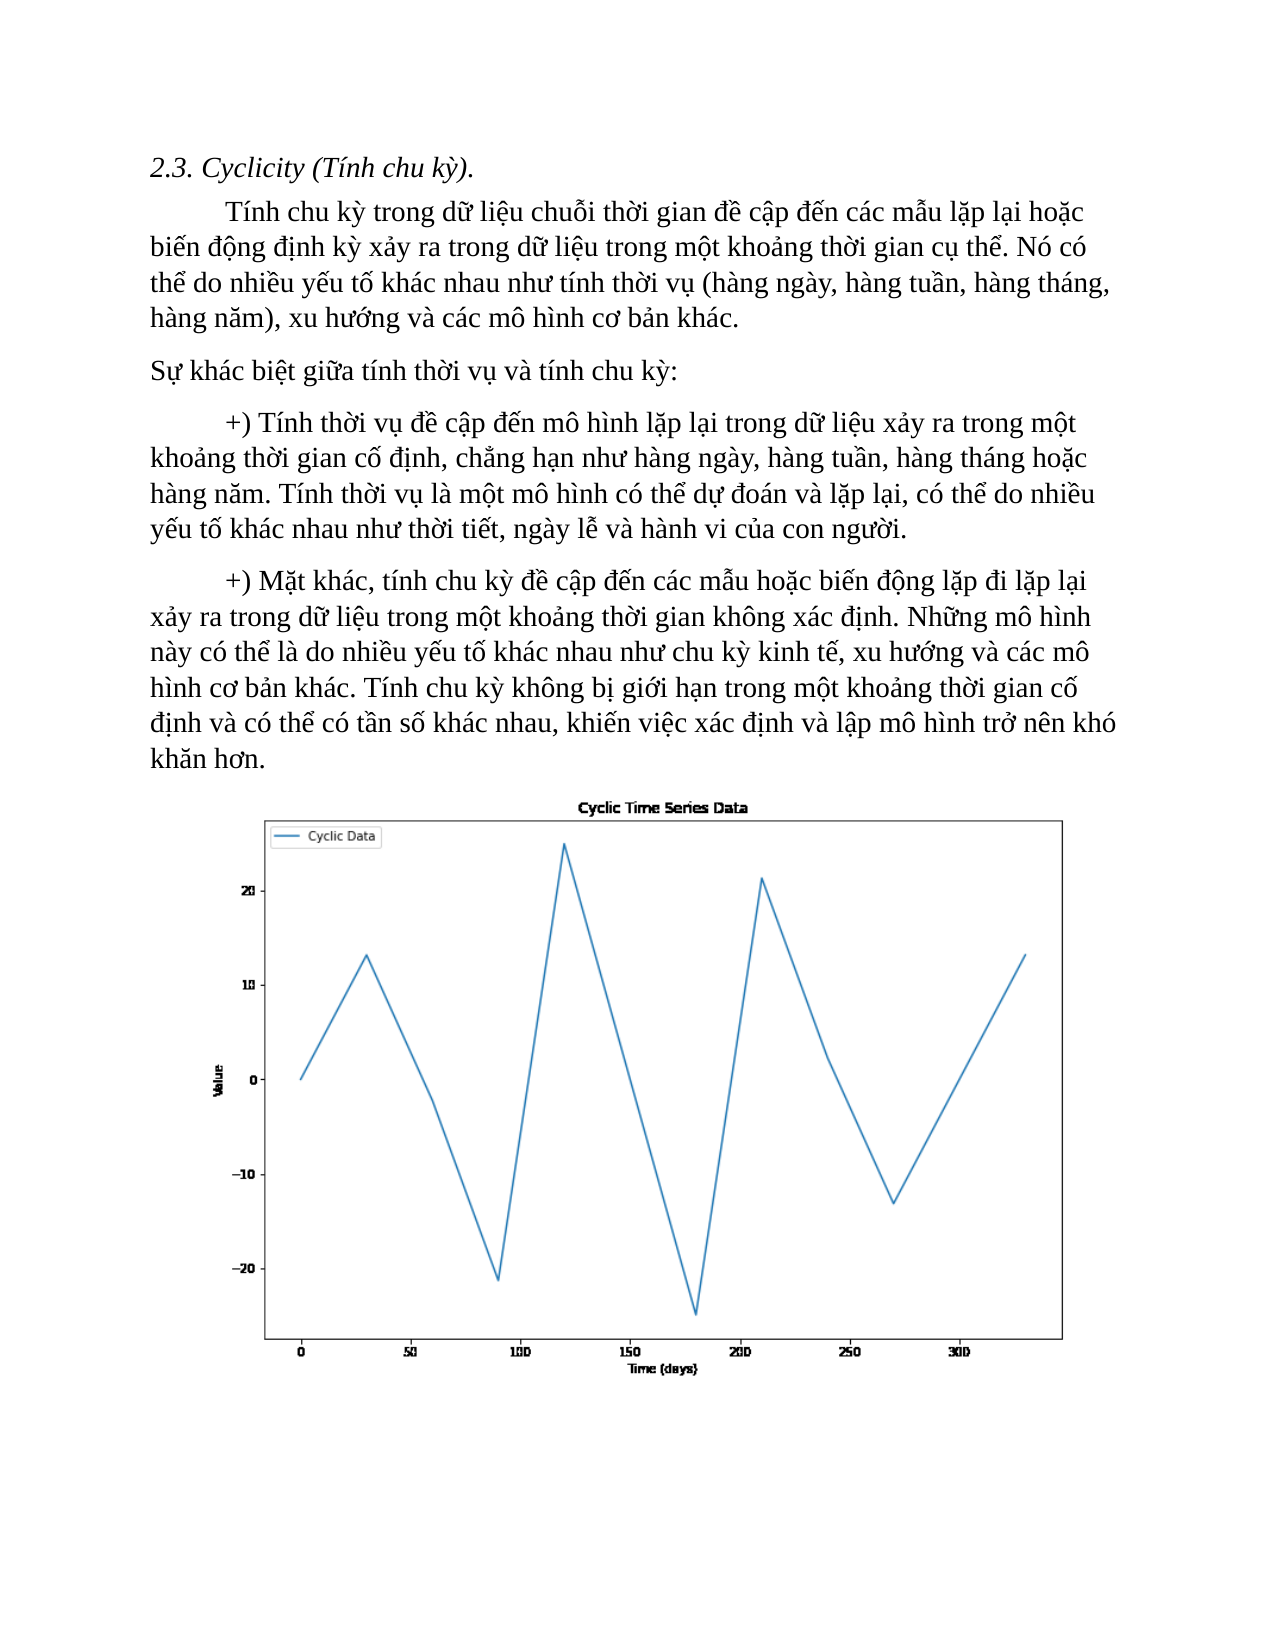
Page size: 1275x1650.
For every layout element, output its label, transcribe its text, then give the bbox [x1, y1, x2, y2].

text Tính chu kỳ trong dữ liệu chuỗi thời gian đề cập đến các mẫu lặp lại hoặc biến động định kỳ xảy ra trong dữ liệu trong một khoảng thời gian cụ thể. Nó có thể do nhiều yếu tố khác nhau như tính thời vụ (hàng ngày, hàng tuần, hàng tháng, hàng năm), xu hướng và các mô hình cơ bản khác. [150, 194, 1125, 334]
text +) Mặt khác, tính chu kỳ đề cập đến các mẫu hoặc biến động lặp đi lặp lại xảy ra trong dữ liệu trong một khoảng thời gian không xác định. Những mô hình này có thể là do nhiều yếu tố khác nhau như chu kỳ kinh tế, xu hướng và các mô hình cơ bản khác. Tính chu kỳ không bị giới hạn trong một khoảng thời gian cố định và có thể có tần số khác nhau, khiến việc xác định và lập mô hình trở nên khó khăn hơn. [150, 563, 1125, 775]
picture [206, 793, 1069, 1384]
text Sự khác biệt giữa tính thời vụ và tính chu kỳ: [150, 353, 1125, 386]
text +) Tính thời vụ đề cập đến mô hình lặp lại trong dữ liệu xảy ra trong một khoảng thời gian cố định, chẳng hạn như hàng ngày, hàng tuần, hàng tháng hoặc hàng năm. Tính thời vụ là một mô hình có thể dự đoán và lặp lại, có thể do nhiều yếu tố khác nhau như thời tiết, ngày lễ và hành vi của con người. [150, 405, 1125, 545]
subtitle 2.3. Cyclicity (Tính chu kỳ). [150, 150, 1125, 183]
